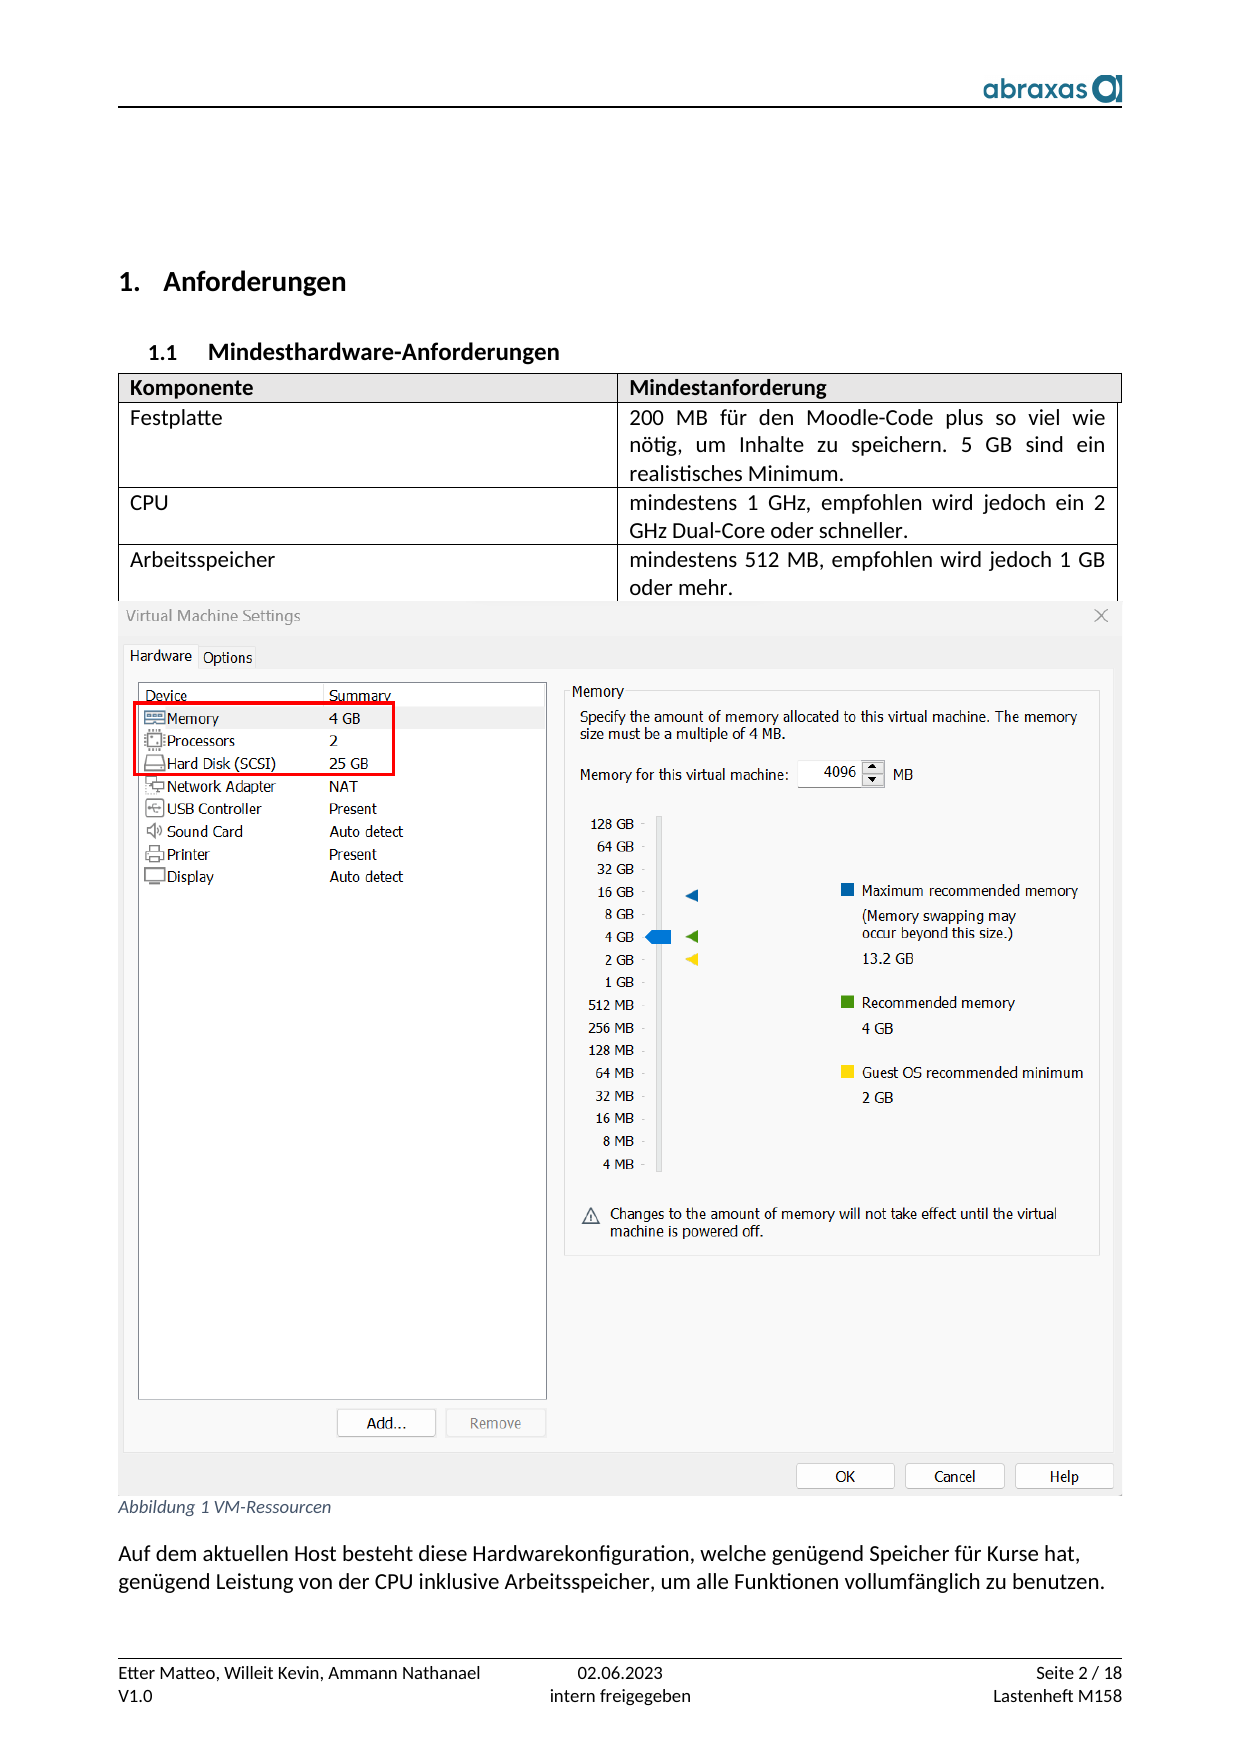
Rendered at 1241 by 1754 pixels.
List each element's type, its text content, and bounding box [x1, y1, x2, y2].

table_cell Festplatte [119, 403, 617, 487]
subtitle Anforderungen [118, 263, 1122, 298]
picture [118, 601, 1123, 1496]
table_header Mindestanforderung [618, 374, 1121, 402]
picture [983, 75, 1123, 103]
table_cell mindestens 1 GHz, empfohlen wird jedoch ein 2 GHz Dual-Core oder schneller. [618, 488, 1117, 544]
text Auf dem aktuellen Host besteht diese Hardwarekonfiguration, welche genügend Speicher für Kurse hat, genügend Leistung von der CPU inklusive Arbeitsspeicher, um alle Funktionen vollumfänglich zu benutzen. [118, 1539, 1122, 1595]
table_cell 200 MB für den Moodle-Code plus so viel wie nötig, um Inhalte zu speichern. 5 GB sind ein realistisches Minimum. [618, 403, 1117, 487]
table_cell CPU [119, 488, 617, 544]
table_cell mindestens 512 MB, empfohlen wird jedoch 1 GB oder mehr. [618, 545, 1117, 601]
table_cell Arbeitsspeicher [119, 545, 617, 601]
subtitle Mindesthardware-Anforderungen [148, 336, 1122, 366]
table_header Komponente [119, 374, 617, 402]
